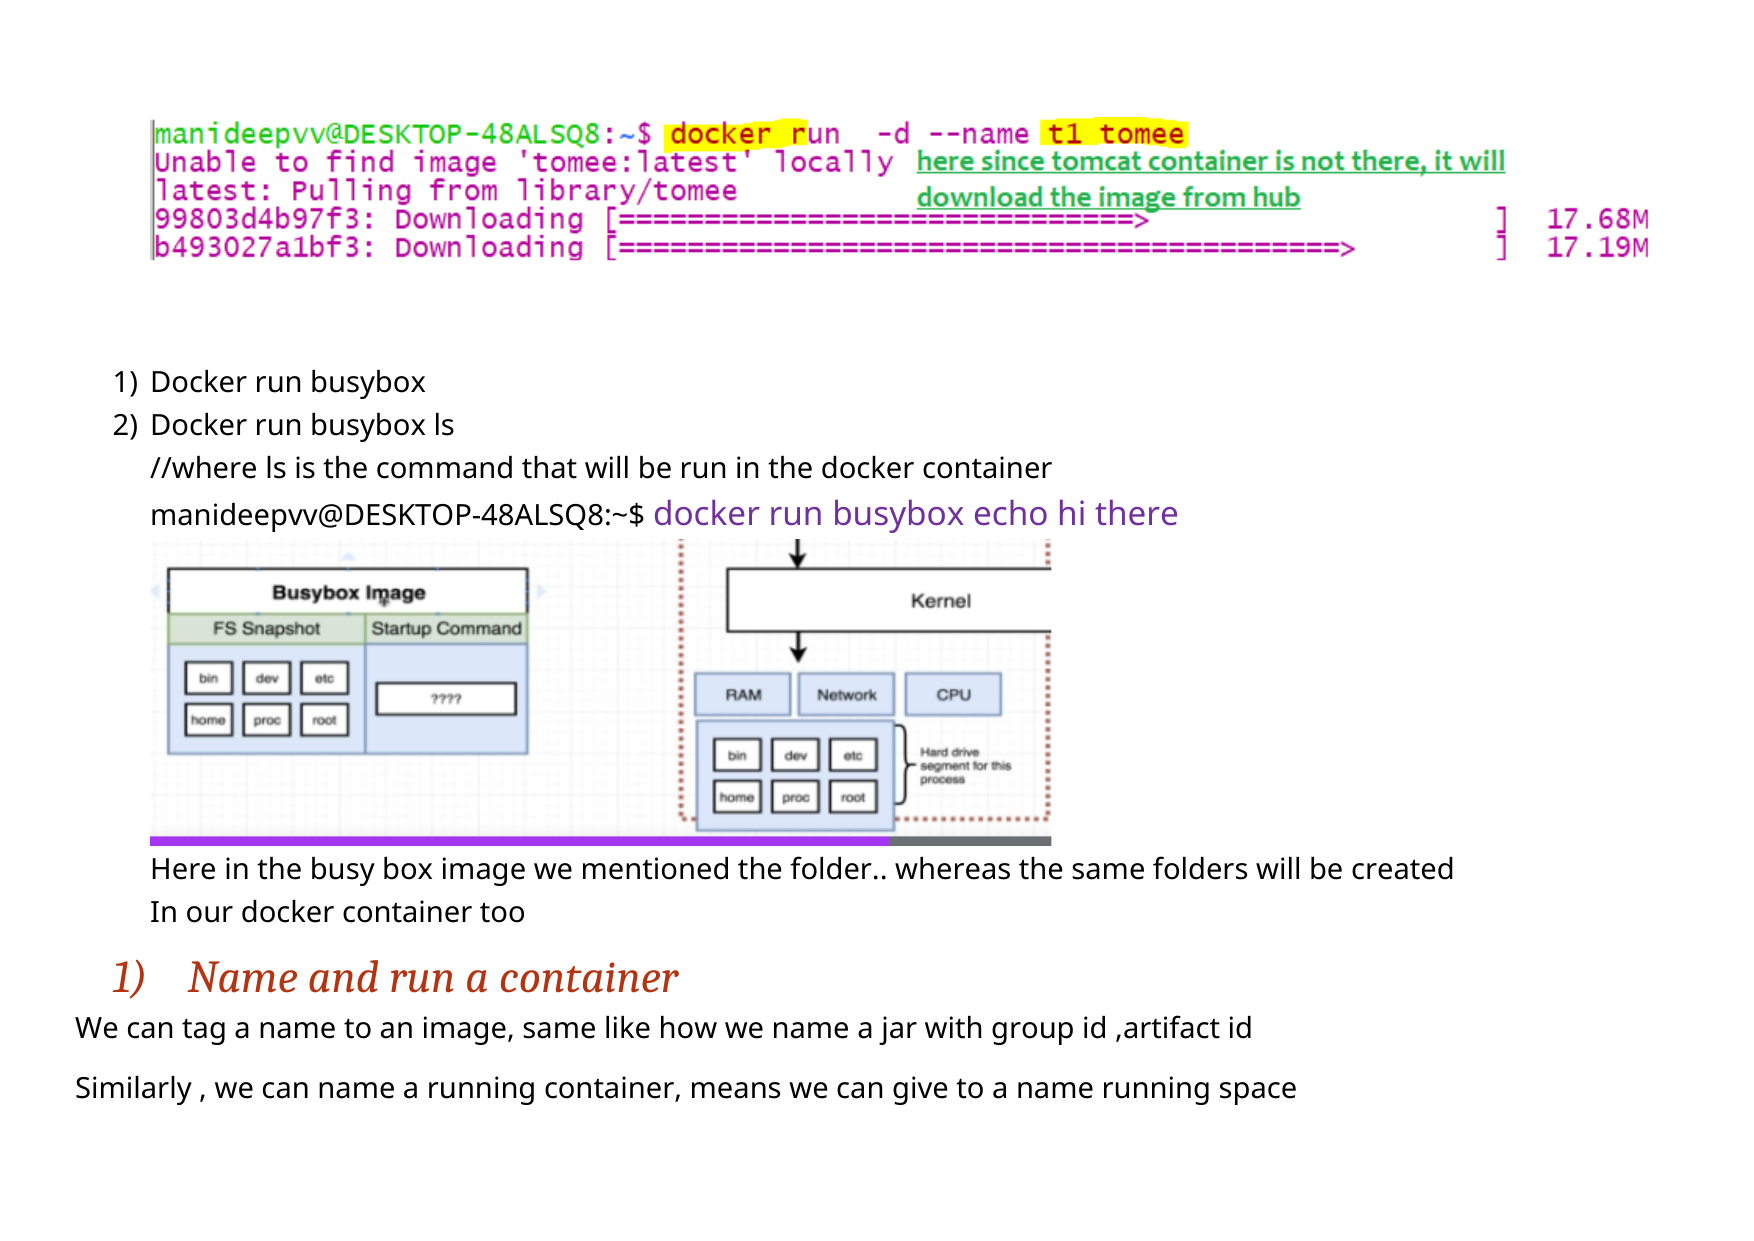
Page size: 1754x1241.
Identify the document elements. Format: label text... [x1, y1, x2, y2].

list manideepvv@DESKTOP-48ALSQ8:~$ docker run busybox echo hi there [150, 490, 1679, 536]
picture [150, 117, 1659, 273]
subtitle Name and run a container [112, 951, 1679, 1003]
list Here in the busy box image we mentioned the folder.. whereas the same folders will be created [150, 848, 1679, 888]
list //where ls is the command that will be run in the docker container [150, 447, 1679, 487]
text We can tag a name to an image, same like how we name a jar with group id ,artifact id [75, 1008, 1679, 1047]
list Docker run busybox ls [112, 404, 1679, 444]
list Docker run busybox [112, 362, 1679, 401]
text Similarly , we can name a running container, means we can give to a name running space [75, 1067, 1679, 1107]
list In our docker container too [150, 891, 1679, 931]
picture [150, 539, 1052, 846]
